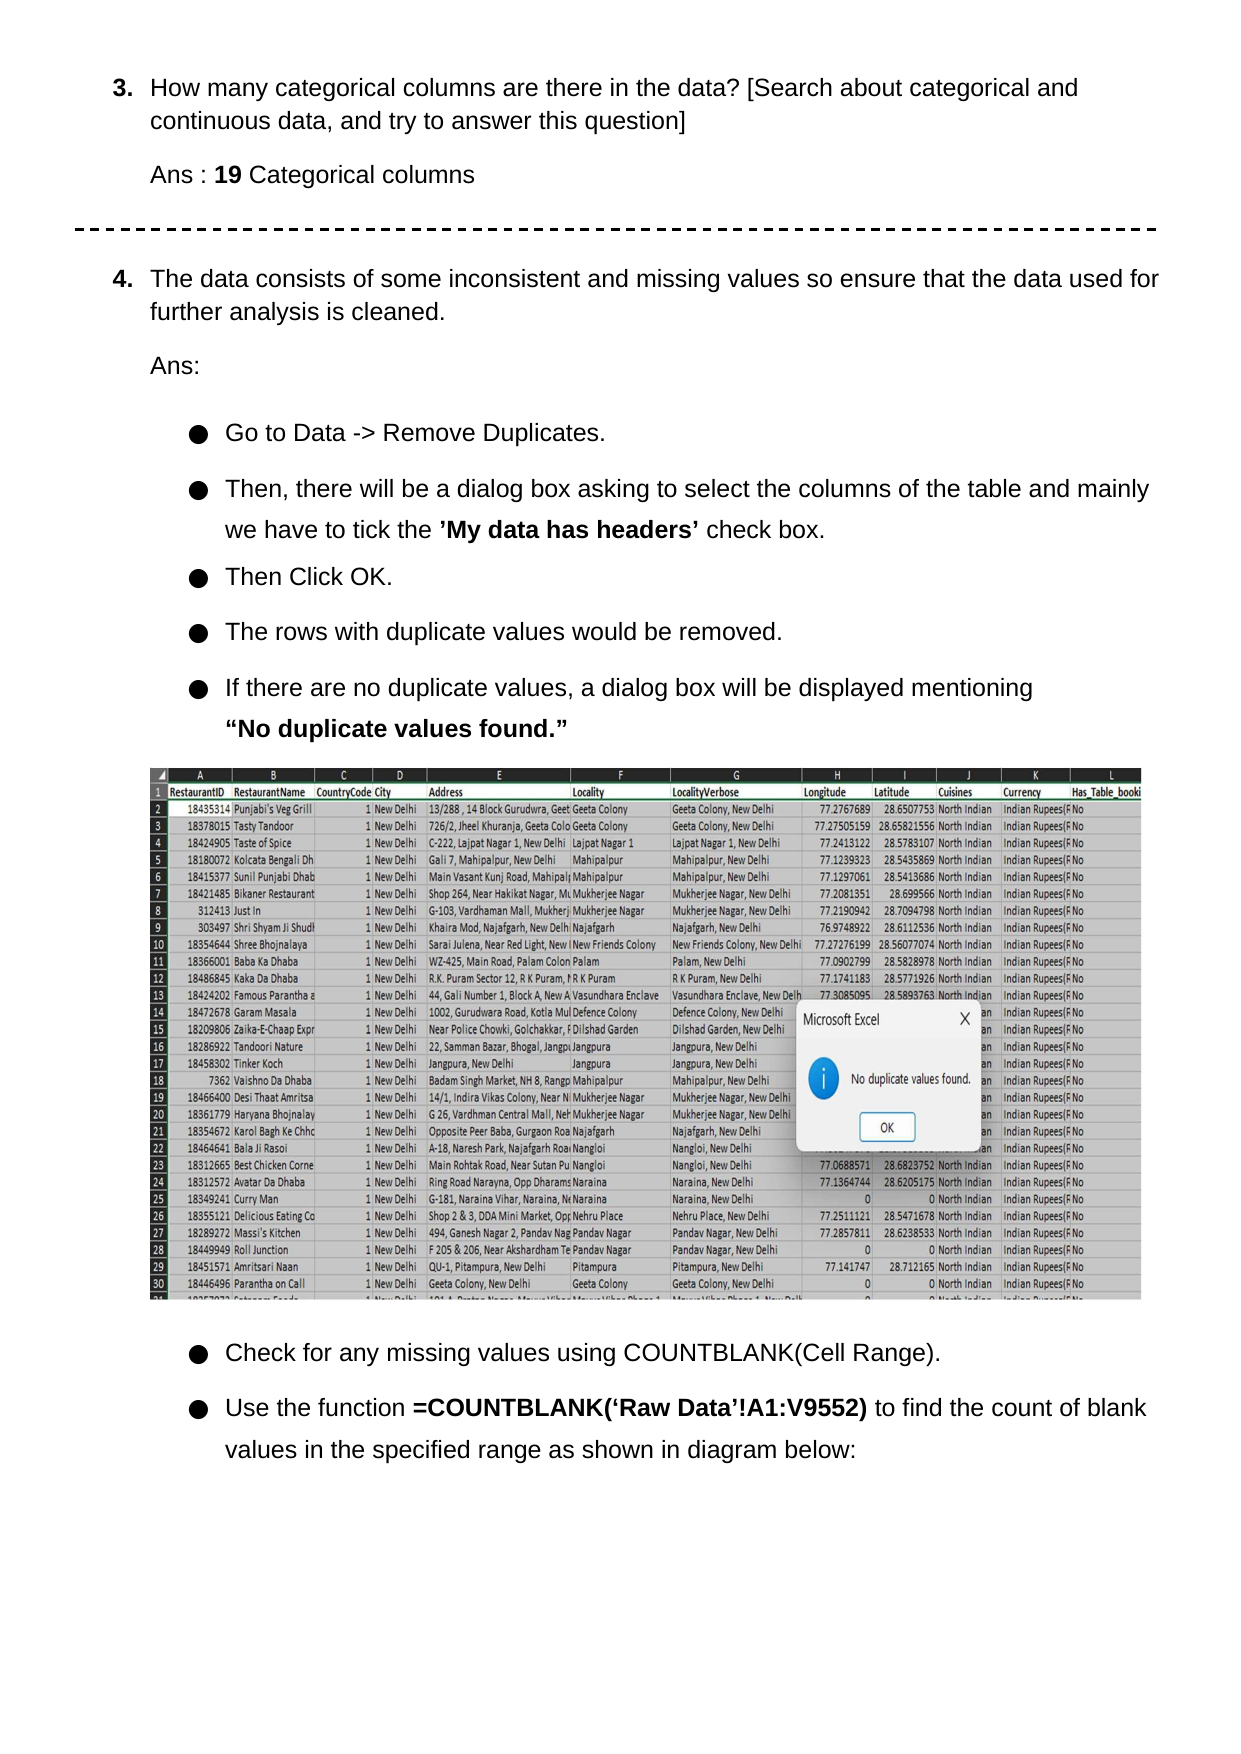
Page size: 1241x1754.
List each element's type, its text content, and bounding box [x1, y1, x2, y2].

list The data consists of some inconsistent and missing values so ensure that the data used for further analysis is cleaned. [112, 264, 1161, 326]
list The rows with duplicate values would be removed. [187, 604, 1215, 655]
picture [149, 767, 1142, 1300]
text Ans: [150, 351, 1215, 380]
list Then Click OK. [187, 548, 1215, 600]
list If there are no duplicate values, a dialog box will be displayed mentioning “No duplicate values found.” [187, 659, 1069, 743]
list Use the function =COUNTBLANK(‘Raw Data’!A1:V9552) to find the count of blank values in the specified range as shown in diagram below: [187, 1380, 1147, 1463]
text Ans : 19 Categorical columns [150, 160, 1215, 189]
list How many categorical columns are there in the data? [Search about categorical and continuous data, and try to answer this question] [112, 73, 1080, 135]
list Then, there will be a dialog box asking to select the columns of the table and mainly we have to tick the ’My data has headers’ check box. [187, 460, 1151, 544]
list Go to Data -> Remove Duplicates. [187, 405, 1215, 456]
